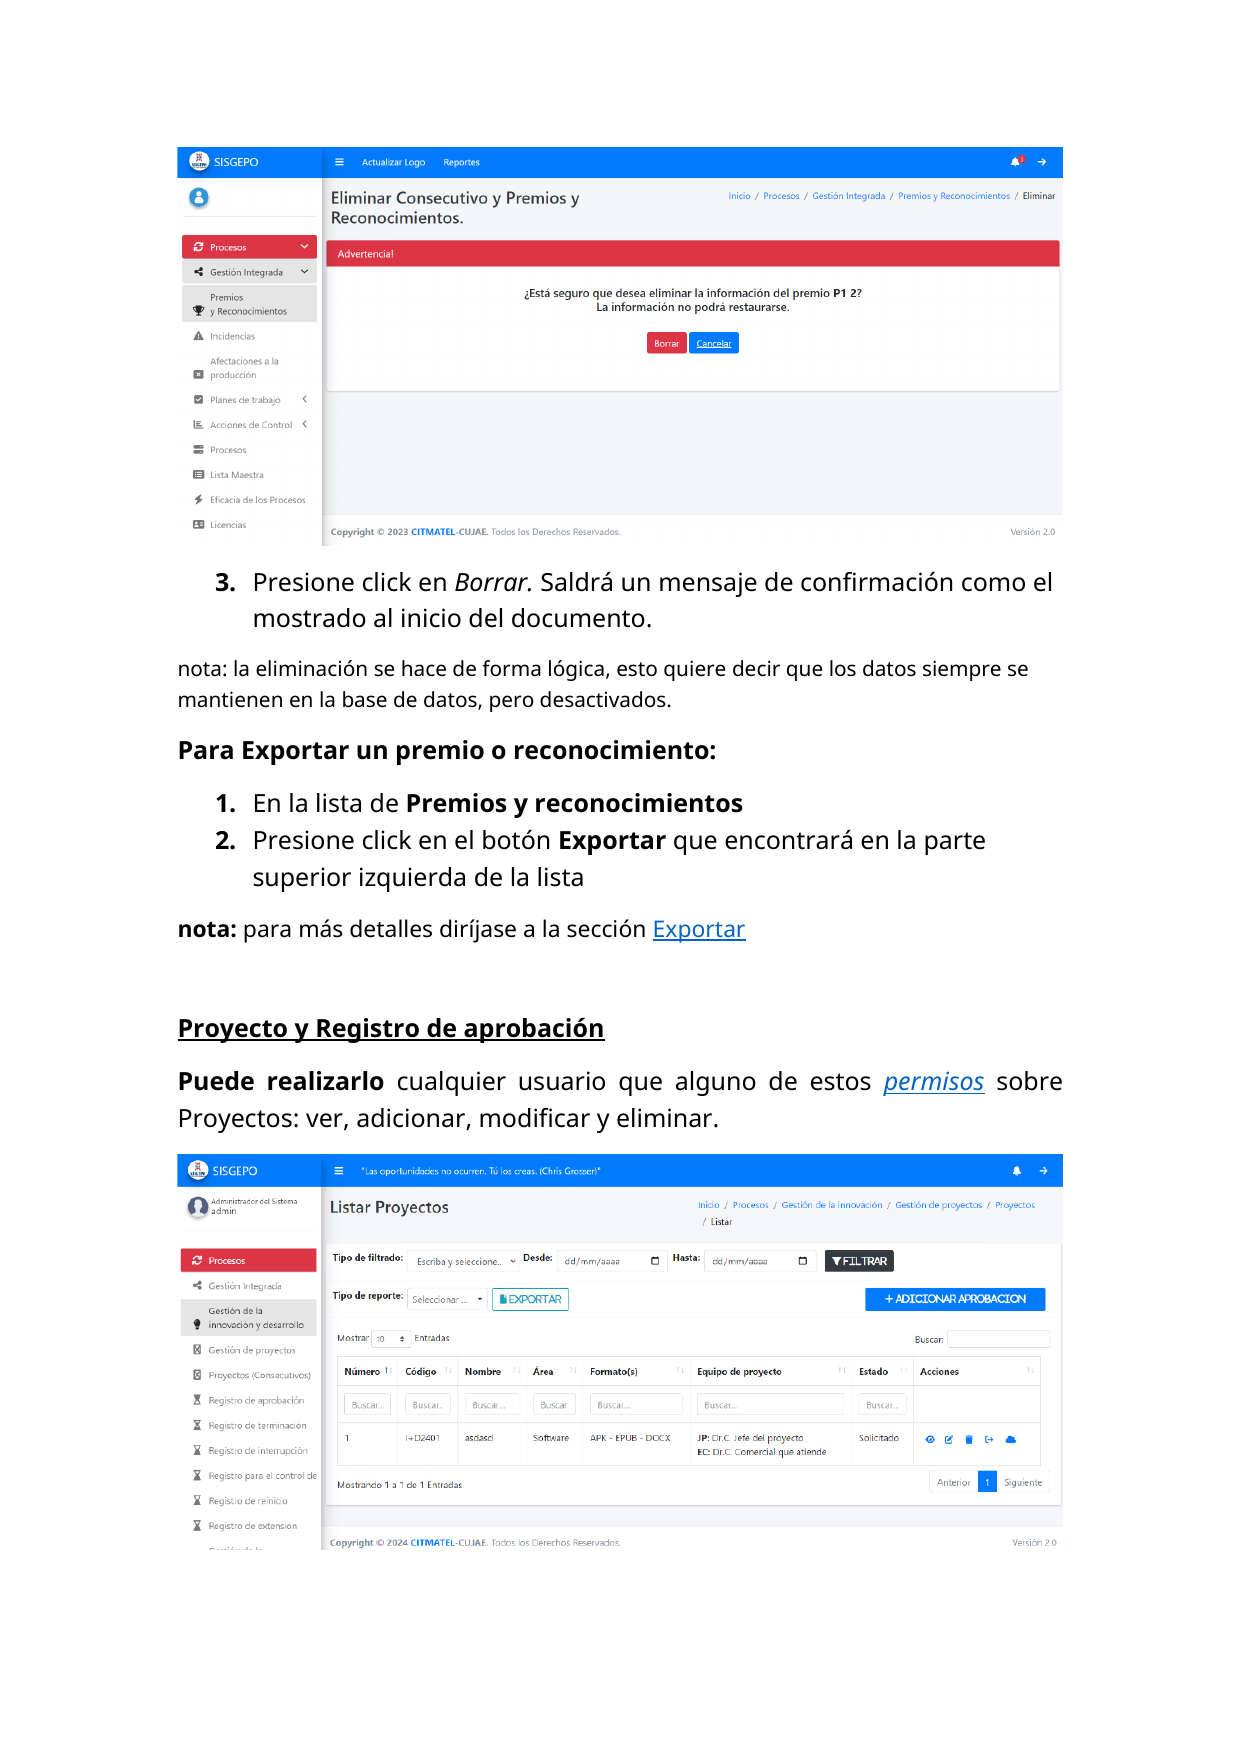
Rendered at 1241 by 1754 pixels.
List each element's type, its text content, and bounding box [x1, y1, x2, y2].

picture [177, 147, 1063, 546]
text nota: para más detalles diríjase a la sección Exportar [177, 913, 1063, 944]
text Para Exportar un premio o reconocimiento: [177, 732, 1063, 766]
text Puede realizarlo cualquier usuario que alguno de estos permisos sobre Proyectos: ver, adicionar, modificar y eliminar. [177, 1064, 1063, 1135]
text Proyecto y Registro de aprobación [177, 1010, 1063, 1044]
text nota: la eliminación se hace de forma lógica, esto quiere decir que los datos siempre se mantienen en la base de datos, pero desactivados. [177, 654, 1063, 713]
list Presione click en el botón Exportar que encontrará en la parte superior izquierda de la lista [215, 822, 1063, 893]
list Presione click en Borrar. Saldrá un mensaje de confirmación como el mostrado al inicio del documento. [215, 564, 1063, 635]
picture [177, 1154, 1063, 1550]
list En la lista de Premios y reconocimientos [215, 786, 1063, 820]
